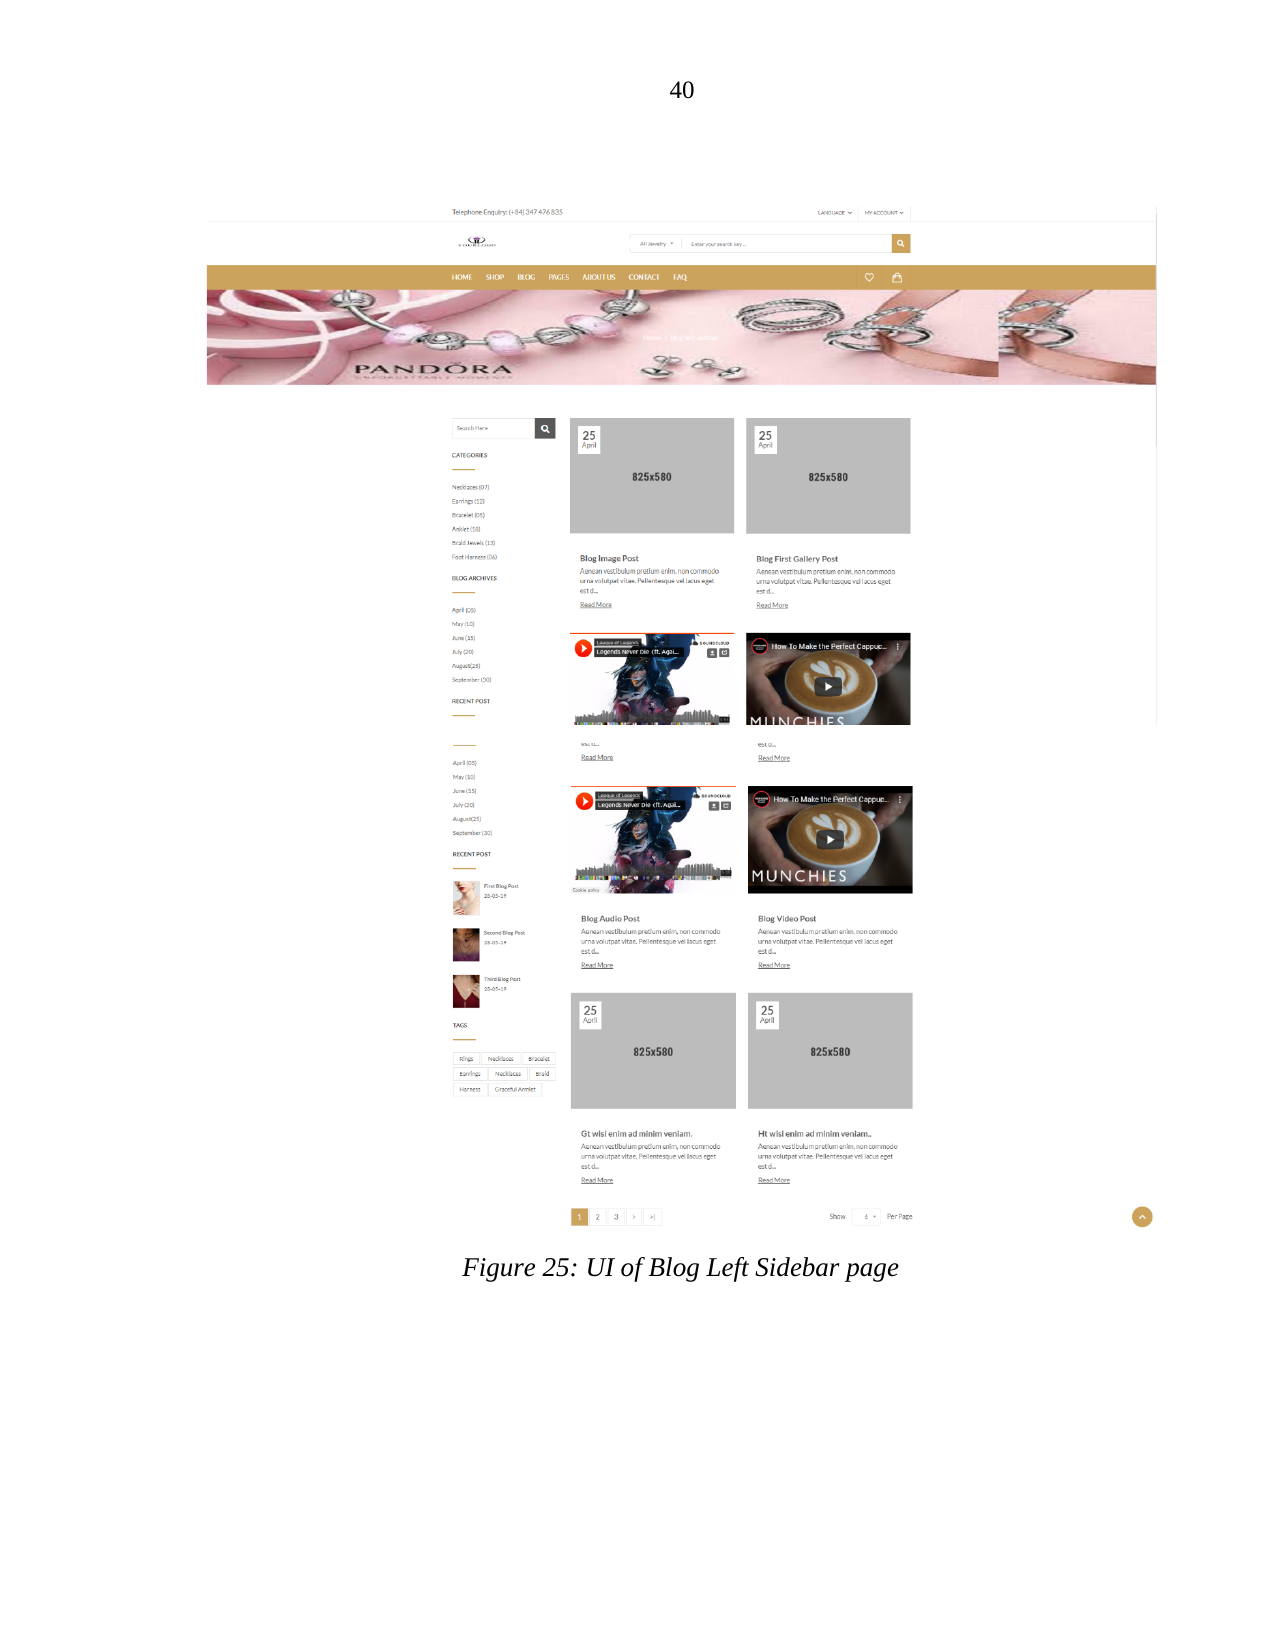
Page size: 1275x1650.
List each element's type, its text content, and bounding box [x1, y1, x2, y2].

picture [206, 743, 1157, 1232]
picture [206, 206, 1157, 725]
text Figure 25: UI of Blog Left Sidebar page [207, 1251, 1157, 1282]
